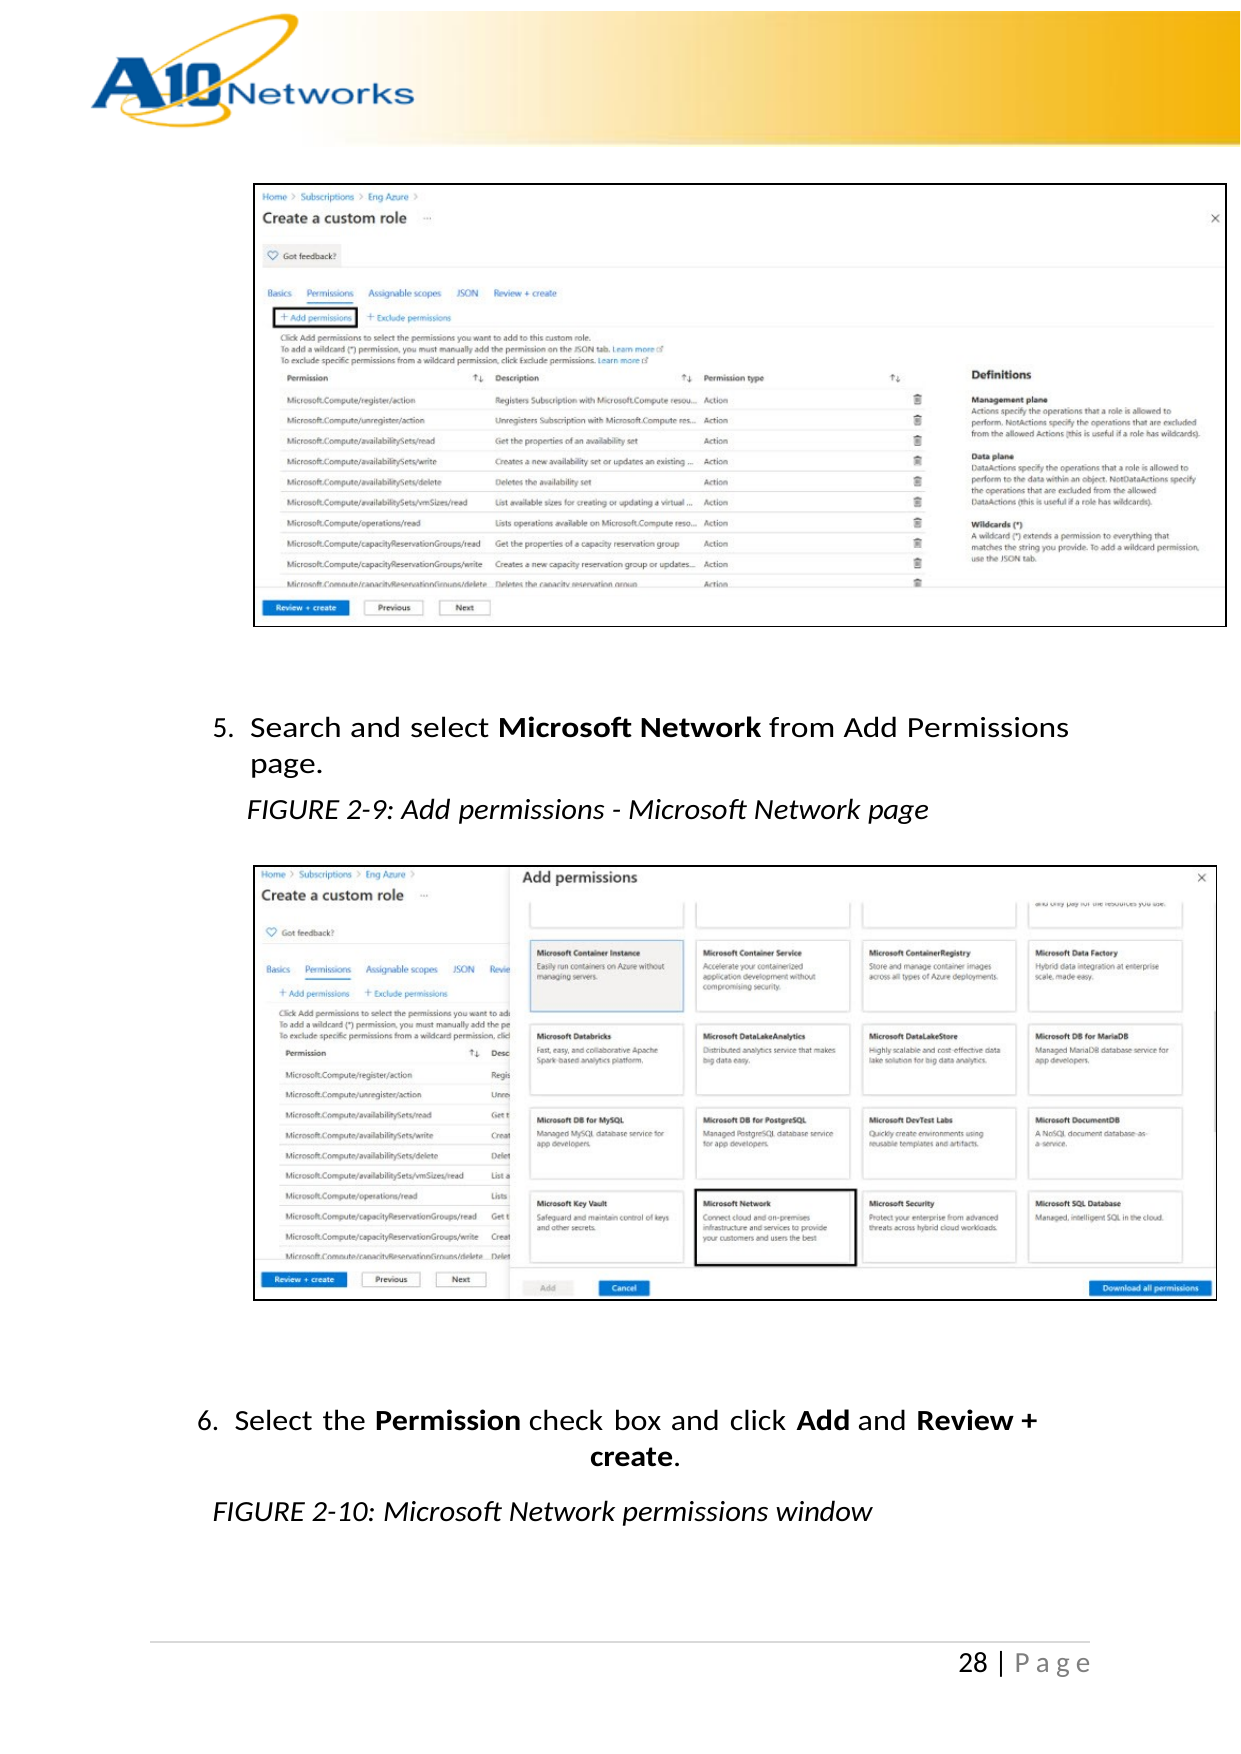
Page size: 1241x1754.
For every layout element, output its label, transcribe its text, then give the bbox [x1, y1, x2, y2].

text FIGURE 2-10: Microsoft Network permissions window [212, 1493, 1090, 1529]
list Select the Permission check box and click Add and Review + create. [187, 1402, 1046, 1474]
picture [255, 185, 1225, 622]
text FIGURE 2-9: Add permissions - Microsoft Network page [150, 791, 1090, 826]
picture [255, 867, 1216, 1299]
picture [0, 11, 1241, 147]
list Search and select Microsoft Network from Add Permissions page. [212, 709, 1090, 780]
